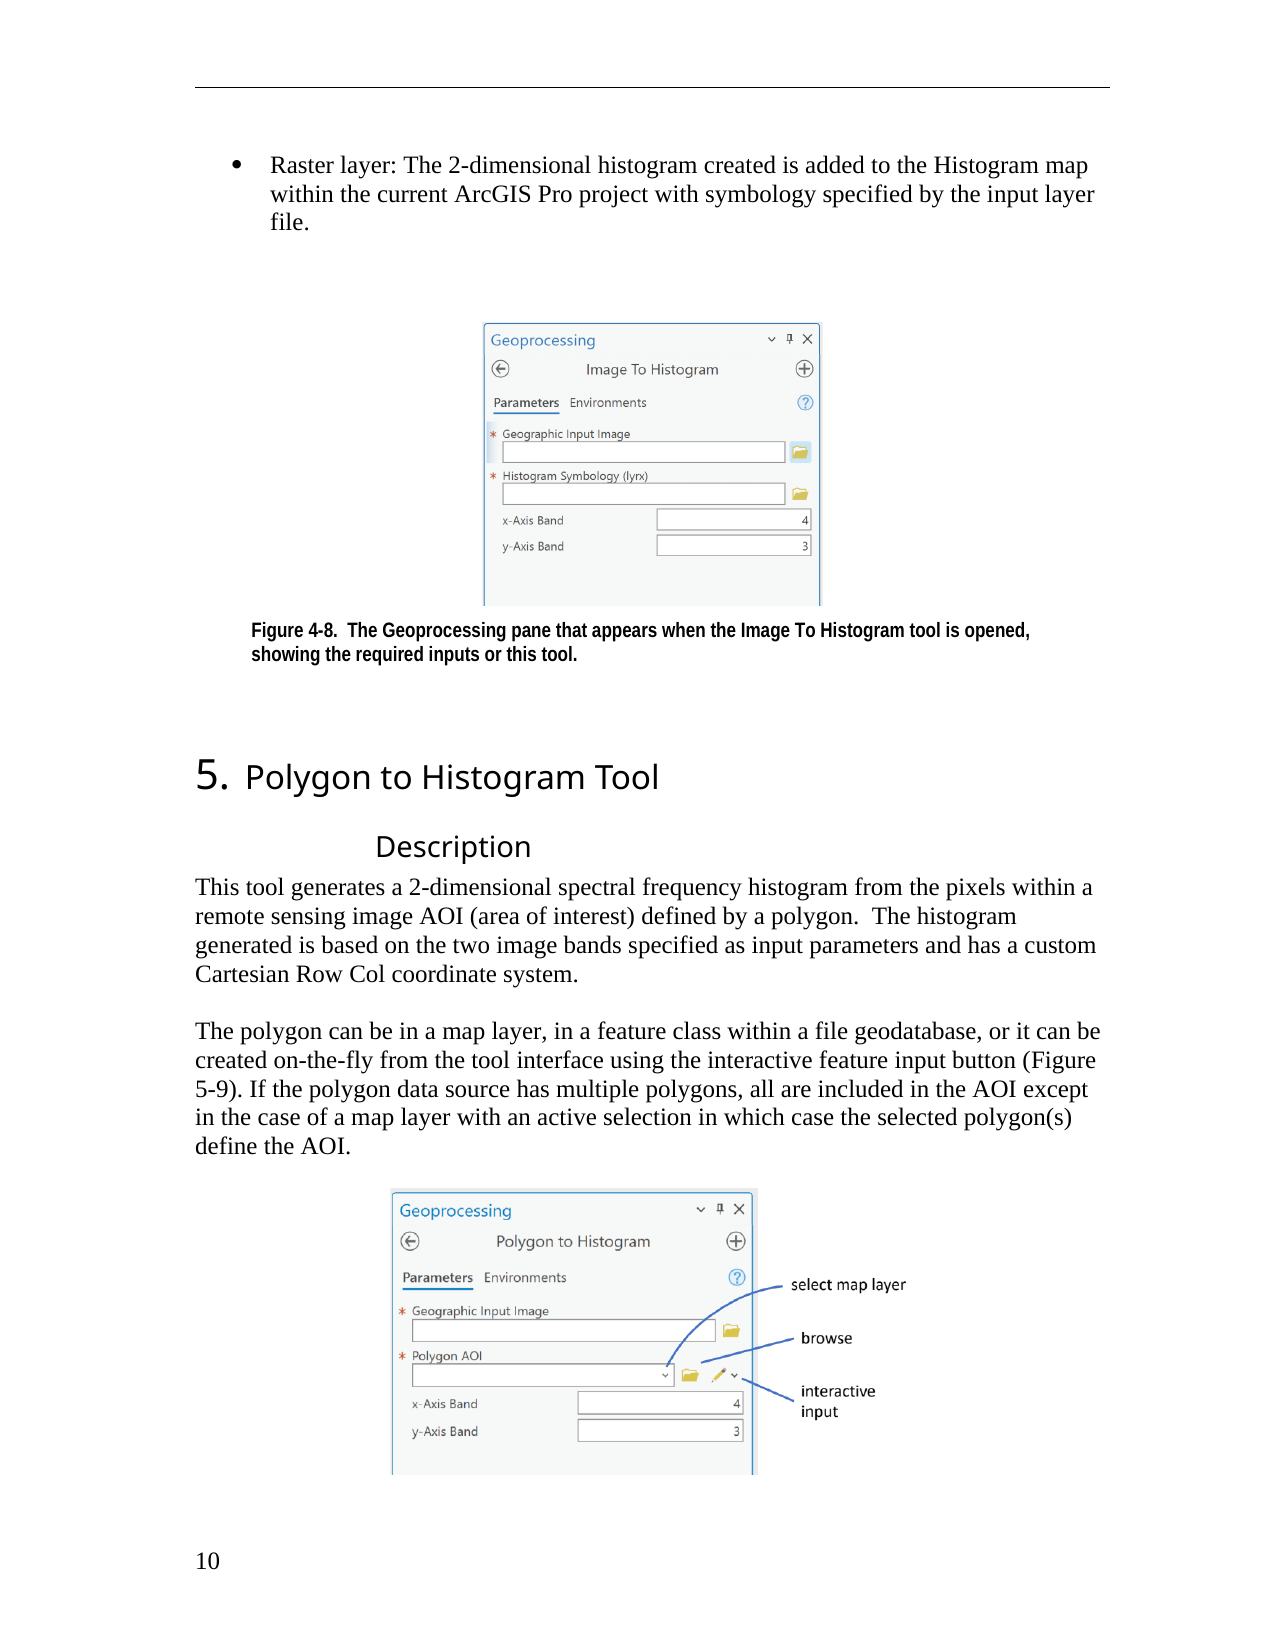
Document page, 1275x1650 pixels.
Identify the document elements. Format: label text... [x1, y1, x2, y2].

subtitle Description [195, 826, 1110, 866]
picture [482, 322, 823, 606]
subtitle Polygon to Histogram Tool [195, 745, 1110, 801]
text This tool generates a 2-dimensional spectral frequency histogram from the pixels within a remote sensing image AOI (area of interest) defined by a polygon. The histogram generated is based on the two image bands specified as input parameters and has a custom Cartesian Row Col coordinate system. [195, 872, 1110, 987]
list Raster layer: The 2-dimensional histogram created is added to the Histogram map within the current ArcGIS Pro project with symbology specified by the input layer file. [232, 150, 1110, 236]
